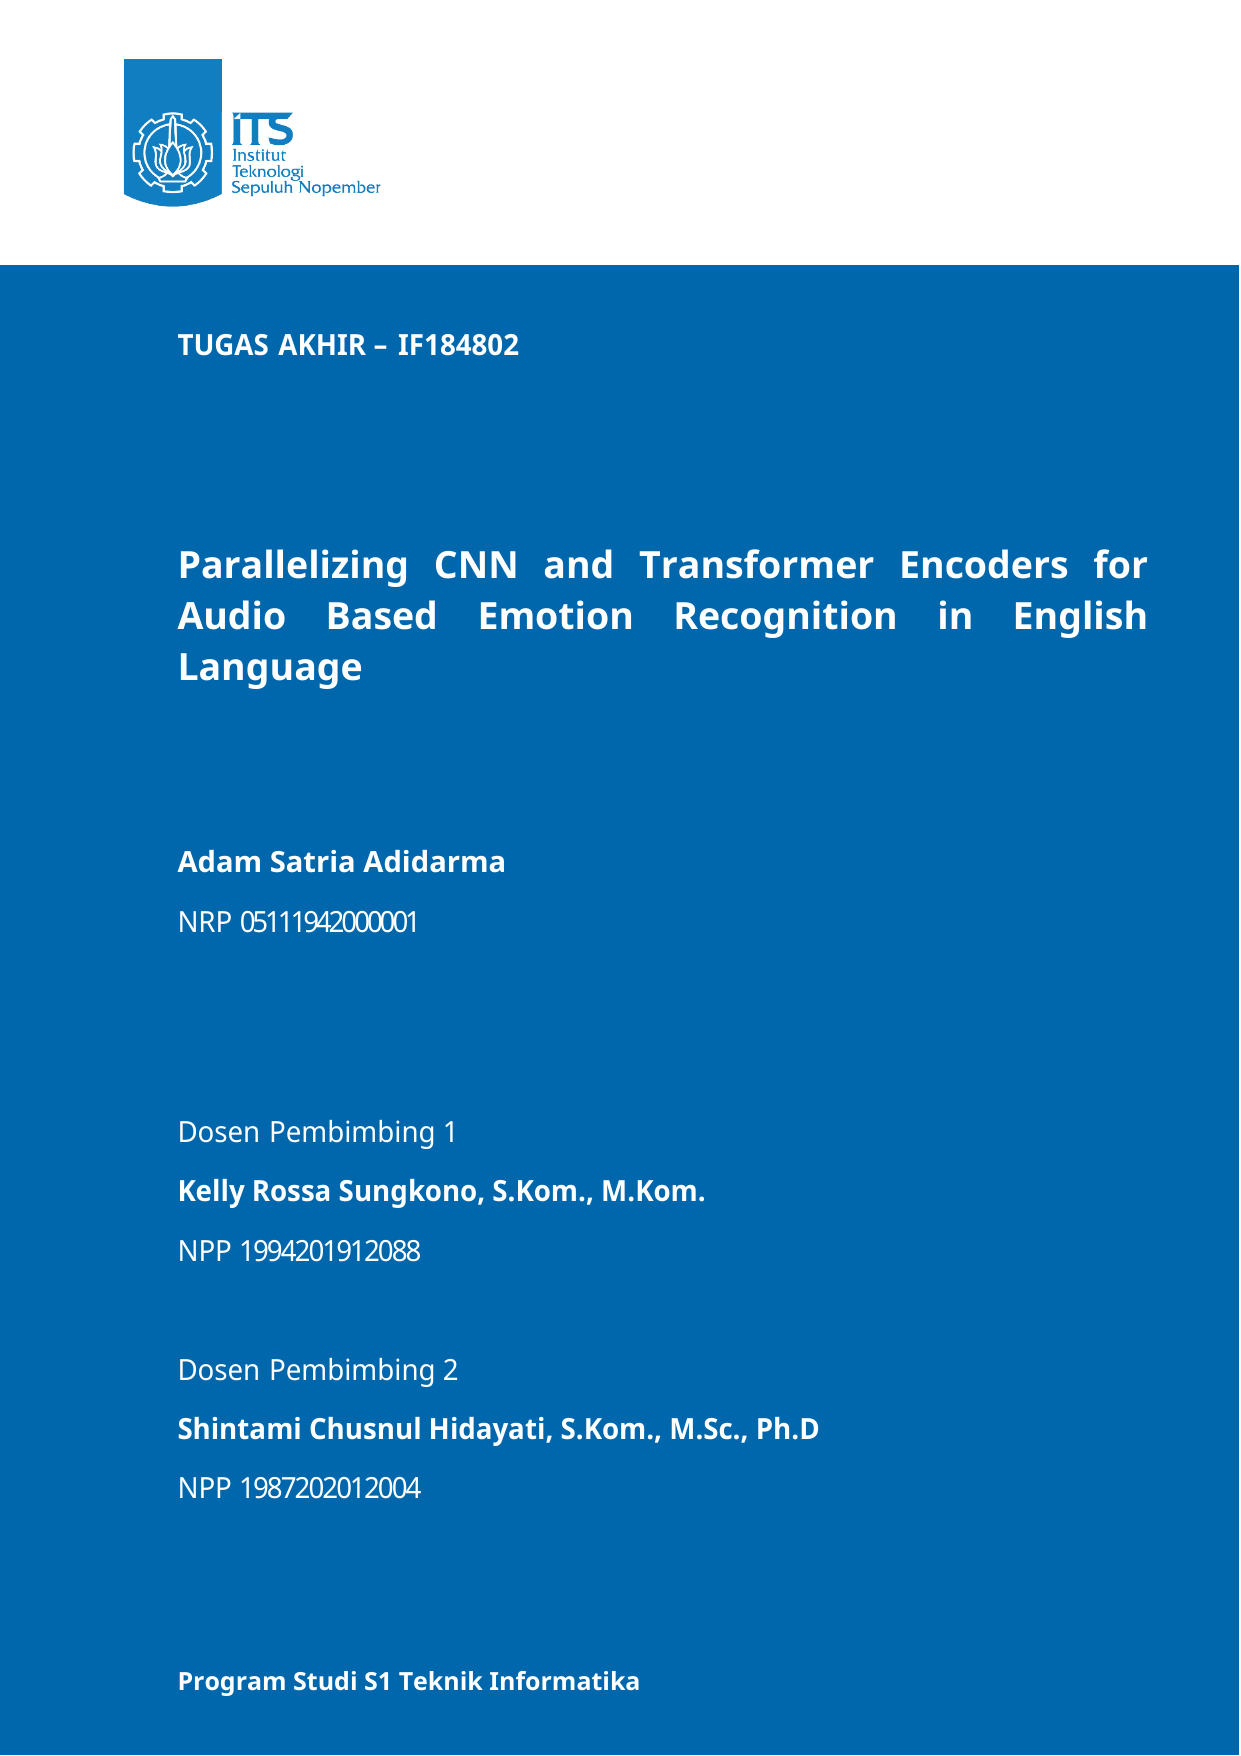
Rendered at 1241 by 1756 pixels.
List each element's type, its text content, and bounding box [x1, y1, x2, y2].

text Dosen Pembimbing 1 [118, 1111, 1149, 1151]
text Kelly Rossa Sungkono, S.Kom., M.Kom. [177, 1170, 1149, 1210]
text NRP 05111942000001 [177, 901, 1149, 941]
text Adam Satria Adidarma [177, 842, 1149, 881]
text Dosen Pembimbing 2 [177, 1349, 1149, 1388]
text Parallelizing CNN and Transformer Encoders for Audio Based Emotion Recognition in English Language [177, 539, 1149, 692]
text Shintami Chusnul Hidayati, S.Kom., M.Sc., Ph.D [177, 1408, 1149, 1448]
text NPP 1987202012004 [177, 1468, 1149, 1507]
text TUGAS AKHIR – IF184802 [177, 324, 1149, 364]
text Program Studi S1 Teknik Informatika [177, 1663, 1149, 1698]
picture [123, 59, 381, 207]
text NPP 1994201912088 [177, 1230, 1149, 1269]
